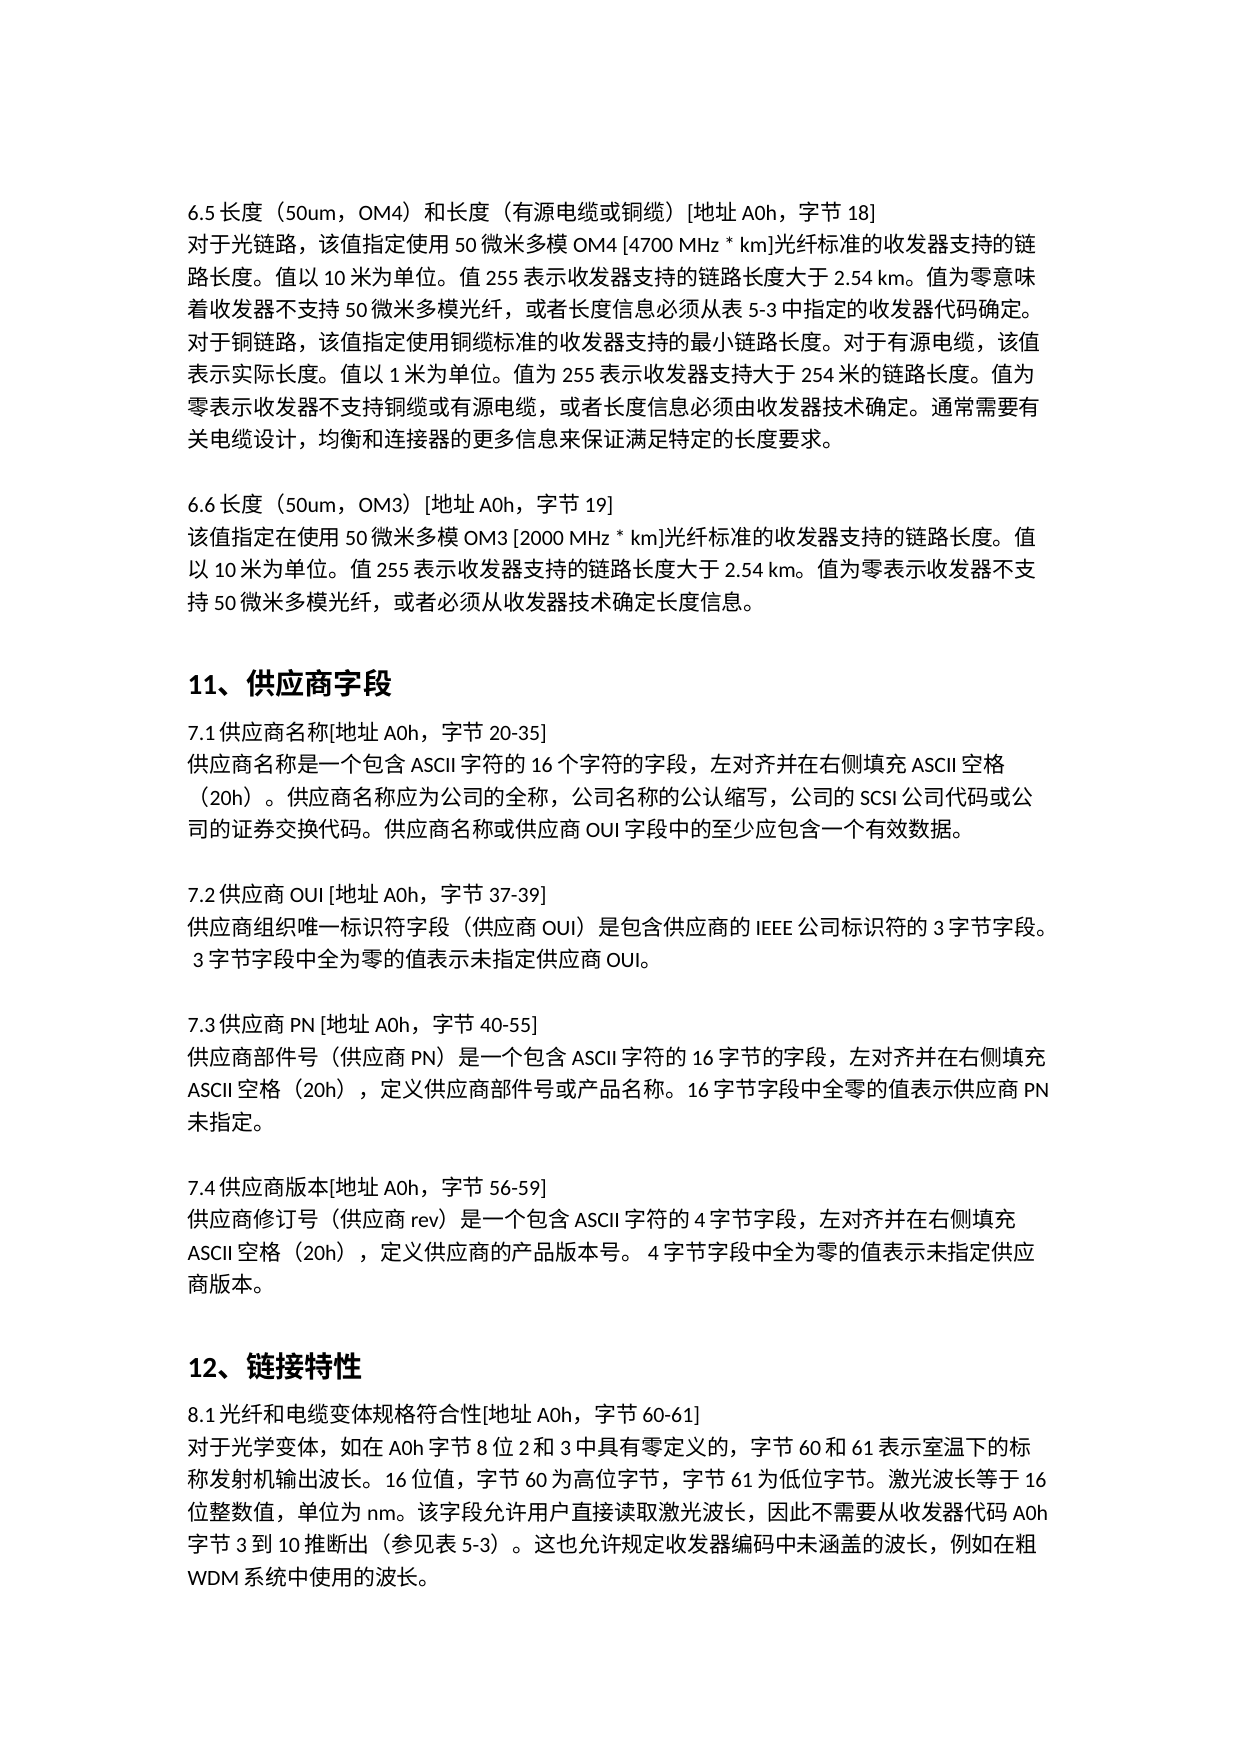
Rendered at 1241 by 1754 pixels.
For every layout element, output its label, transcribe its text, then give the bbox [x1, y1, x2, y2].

text 6.6长度（50um，OM3）[地址A0h，字节19] [187, 487, 1053, 519]
text 供应商部件号（供应商PN）是一个包含ASCII字符的16字节的字段，左对齐并在右侧填充ASCII空格（20h），定义供应商部件号或产品名称。16字节字段中全零的值表示供应商PN未指定。 [187, 1039, 1053, 1137]
list 链接特性 [187, 1332, 1053, 1397]
text 供应商组织唯一标识符字段（供应商OUI）是包含供应商的IEEE公司标识符的3字节字段。 3字节字段中全为零的值表示未指定供应商OUI。 [187, 909, 1053, 974]
text 7.1供应商名称[地址A0h，字节20-35] [187, 714, 1053, 747]
text 7.2供应商OUI [地址A0h，字节37-39] [187, 877, 1053, 909]
text 7.4供应商版本[地址A0h，字节56-59] [187, 1169, 1053, 1202]
text 7.3供应商PN [地址A0h，字节40-55] [187, 1007, 1053, 1039]
text 对于光学变体，如在A0h字节8位2和3中具有零定义的，字节60和61表示室温下的标称发射机输出波长。16位值，字节60为高位字节，字节61为低位字节。激光波长等于16位整数值，单位为nm。该字段允许用户直接读取激光波长，因此不需要从收发器代码A0h字节3到10推断出（参见表5-3）。这也允许规定收发器编码中未涵盖的波长，例如在粗WDM系统中使用的波长。 [187, 1429, 1053, 1592]
list 供应商字段 [187, 649, 1053, 714]
text 供应商修订号（供应商rev）是一个包含ASCII字符的4字节字段，左对齐并在右侧填充ASCII空格（20h），定义供应商的产品版本号。 4字节字段中全为零的值表示未指定供应商版本。 [187, 1202, 1053, 1299]
text 该值指定在使用50微米多模OM3 [2000 MHz * km]光纤标准的收发器支持的链路长度。值以10米为单位。值255表示收发器支持的链路长度大于2.54 km。值为零表示收发器不支持50微米多模光纤，或者必须从收发器技术确定长度信息。 [187, 519, 1053, 617]
text 对于铜链路，该值指定使用铜缆标准的收发器支持的最小链路长度。对于有源电缆，该值表示实际长度。值以1米为单位。值为255表示收发器支持大于254米的链路长度。值为零表示收发器不支持铜缆或有源电缆，或者长度信息必须由收发器技术确定。通常需要有关电缆设计，均衡和连接器的更多信息来保证满足特定的长度要求。 [187, 324, 1053, 454]
text 6.5长度（50um，OM4）和长度（有源电缆或铜缆）[地址A0h，字节18] [187, 194, 1053, 227]
text 8.1光纤和电缆变体规格符合性[地址A0h，字节60-61] [187, 1397, 1053, 1429]
text 供应商名称是一个包含ASCII字符的16个字符的字段，左对齐并在右侧填充ASCII空格（20h）。供应商名称应为公司的全称，公司名称的公认缩写，公司的SCSI公司代码或公司的证券交换代码。供应商名称或供应商OUI字段中的至少应包含一个有效数据。 [187, 747, 1053, 844]
text 对于光链路，该值指定使用50微米多模OM4 [4700 MHz * km]光纤标准的收发器支持的链路长度。值以10米为单位。值255表示收发器支持的链路长度大于2.54 km。值为零意味着收发器不支持50微米多模光纤，或者长度信息必须从表5-3中指定的收发器代码确定。 [187, 227, 1053, 324]
